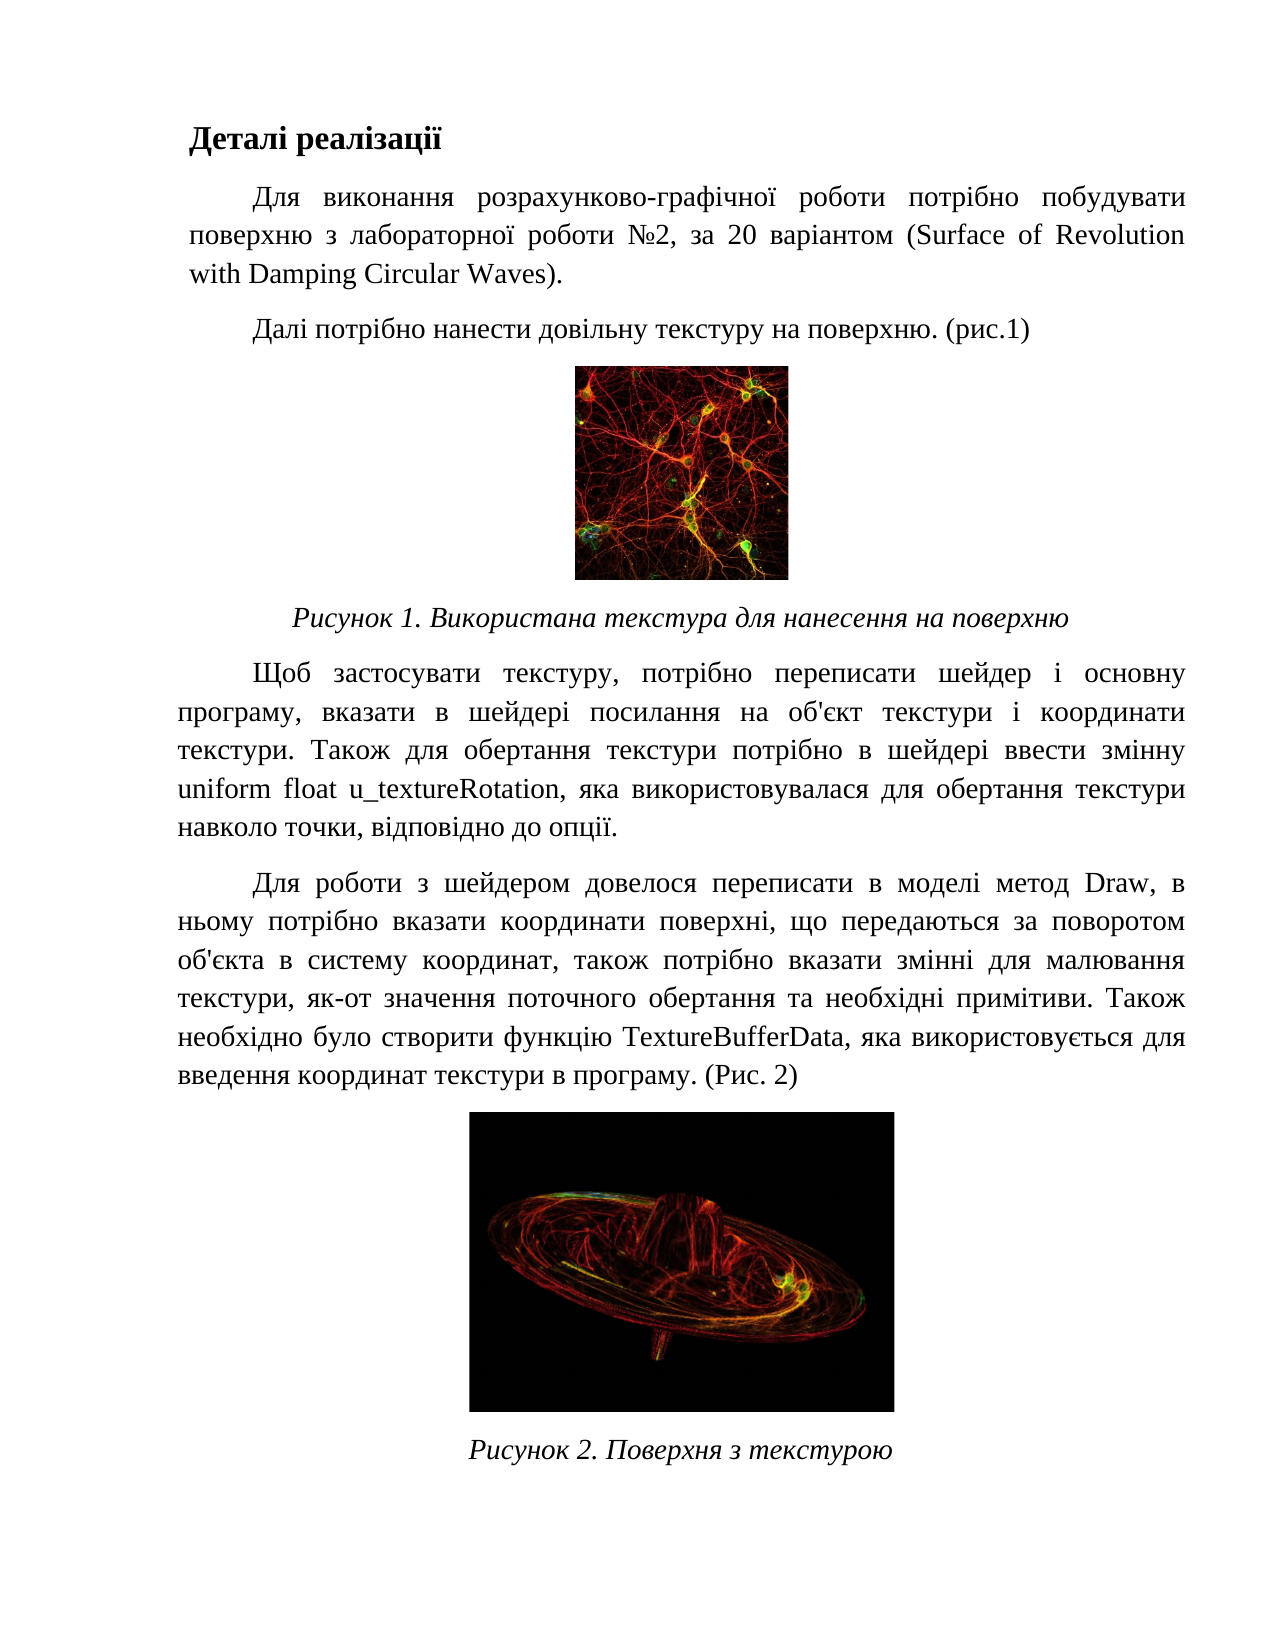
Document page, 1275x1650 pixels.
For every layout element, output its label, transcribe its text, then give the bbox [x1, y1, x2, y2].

text Щоб застосувати текстуру, потрібно переписати шейдер і основну програму, вказати в шейдері посилання на об'єкт текстури і координати текстури. Також для обертання текстури потрібно в шейдері ввести змінну uniform float u_textureRotation, яка використовувалася для обертання текстури навколо точки, відповідно до опції. [177, 655, 1186, 843]
text Далі потрібно нанести довільну текстуру на поверхню. (рис.1) [189, 311, 1186, 345]
text Рисунок 1. Використана текстура для нанесення на поверхню [177, 600, 1186, 634]
picture [575, 366, 789, 580]
text Для роботи з шейдером довелося переписати в моделі метод Draw, в ньому потрібно вказати координати поверхні, що передаються за поворотом об'єкта в систему координат, також потрібно вказати змінні для малювання текстури, як-от значення поточного обертання та необхідні примітиви. Також необхідно було створити функцію TextureBufferData, яка використовується для введення координат текстури в програму. (Рис. 2) [177, 865, 1186, 1091]
text Рисунок 2. Поверхня з текстурою [177, 1432, 1186, 1466]
text Деталі реалізації [189, 118, 1186, 156]
picture [469, 1112, 895, 1412]
text Для виконання розрахунково-графічної роботи потрібно побудувати поверхню з лабораторної роботи №2, за 20 варіантом (Surface of Revolution with Damping Circular Waves). [189, 179, 1186, 289]
